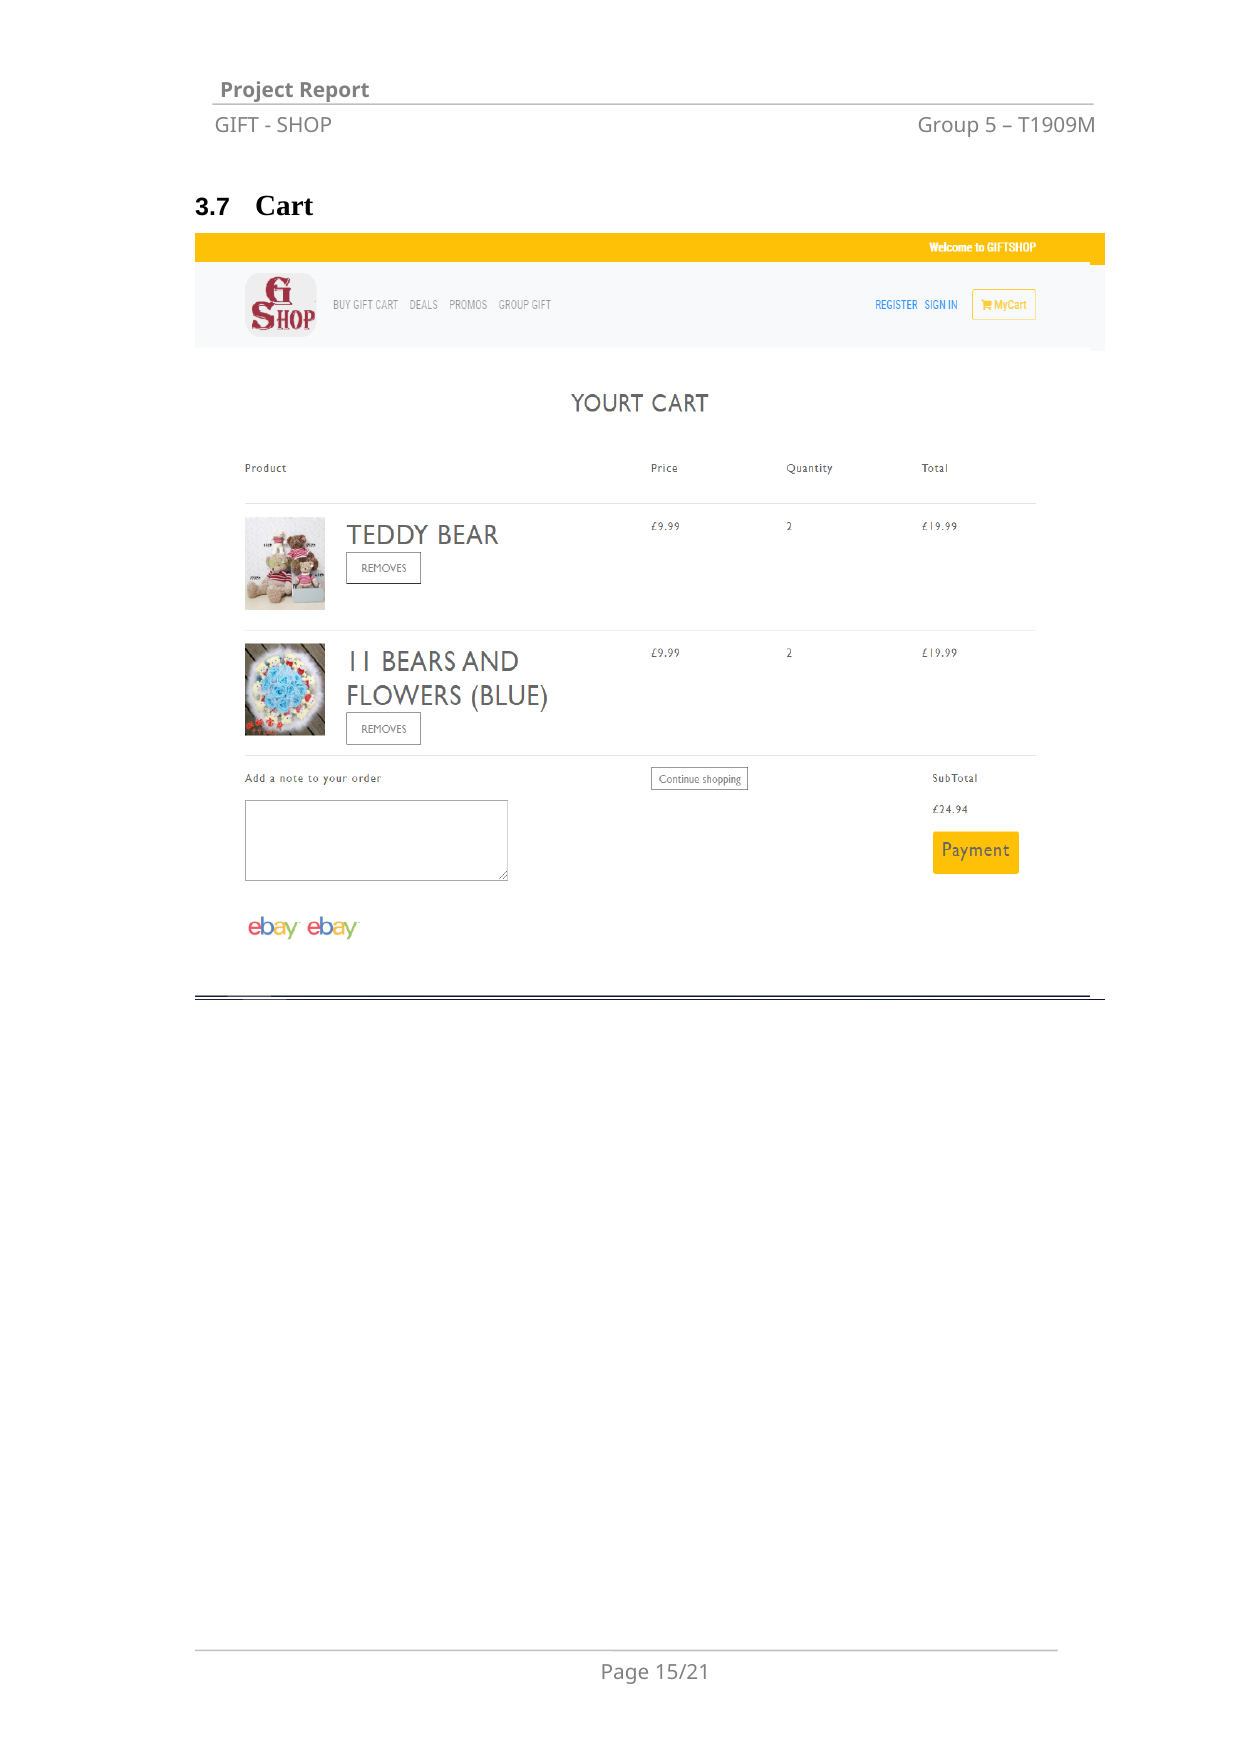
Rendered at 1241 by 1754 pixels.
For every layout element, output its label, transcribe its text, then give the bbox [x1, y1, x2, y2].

picture [195, 233, 1105, 1000]
subtitle Cart [195, 188, 1115, 221]
